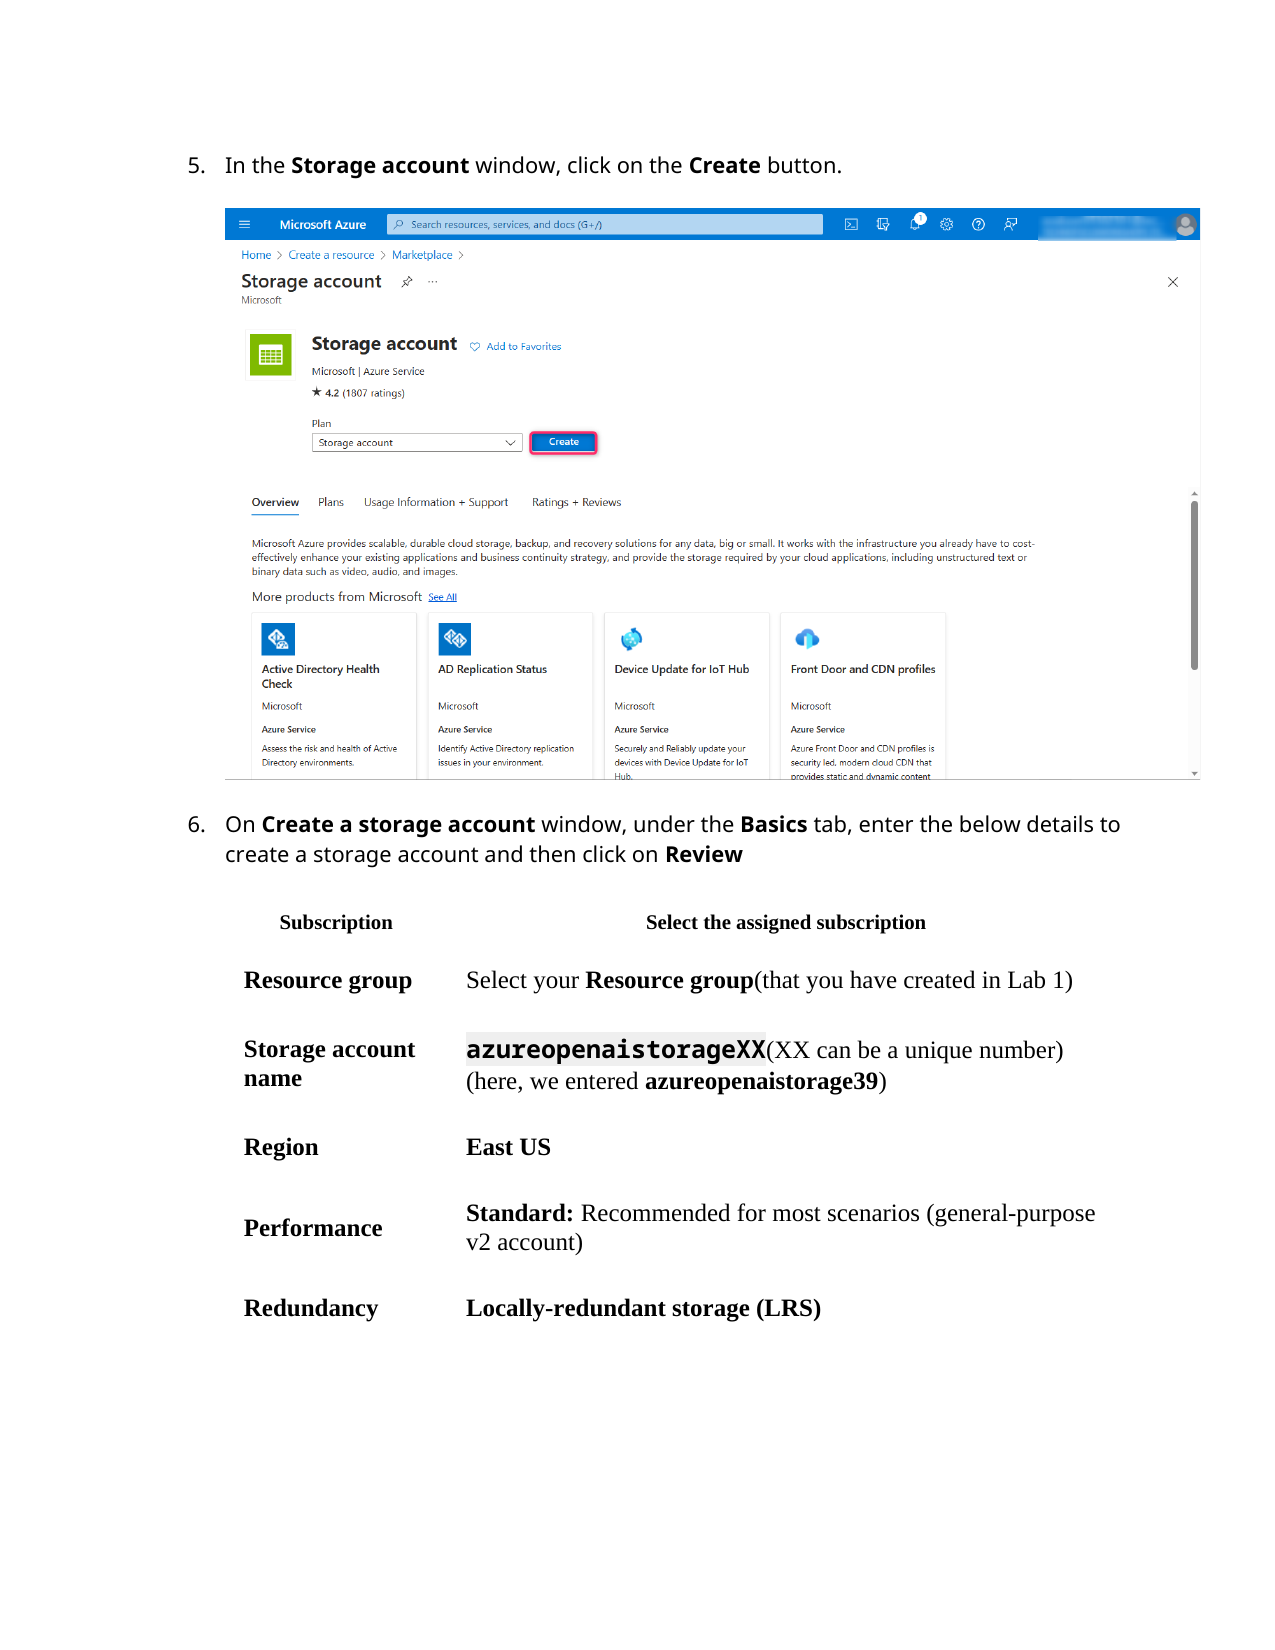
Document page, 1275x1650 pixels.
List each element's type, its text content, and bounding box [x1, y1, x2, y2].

table_cell Resource group [225, 947, 447, 1013]
table_cell Select your Resource group(that you have created in Lab 1) [447, 947, 1125, 1013]
list In the Storage account window, click on the Create button. [187, 150, 1125, 180]
list On Create a storage account window, under the Basics tab, enter the below details to create a storage account and then click on Review [187, 809, 1125, 869]
table_cell East US [447, 1114, 1125, 1180]
table_header Subscription [225, 898, 447, 947]
table_cell Storage account name [225, 1013, 447, 1113]
table_cell azureopenaistorageXX(XX can be a unique number) (here, we entered azureopenaistorage39) [447, 1013, 1125, 1113]
table_cell Standard: Recommended for most scenarios (general-purpose v2 account) [447, 1180, 1125, 1275]
table_cell Performance [225, 1180, 447, 1275]
table_cell Region [225, 1114, 447, 1180]
picture [225, 208, 1200, 780]
table_cell Locally-redundant storage (LRS) [447, 1275, 1125, 1341]
table_cell Redundancy [225, 1275, 447, 1341]
table_header Select the assigned subscription [447, 898, 1125, 947]
